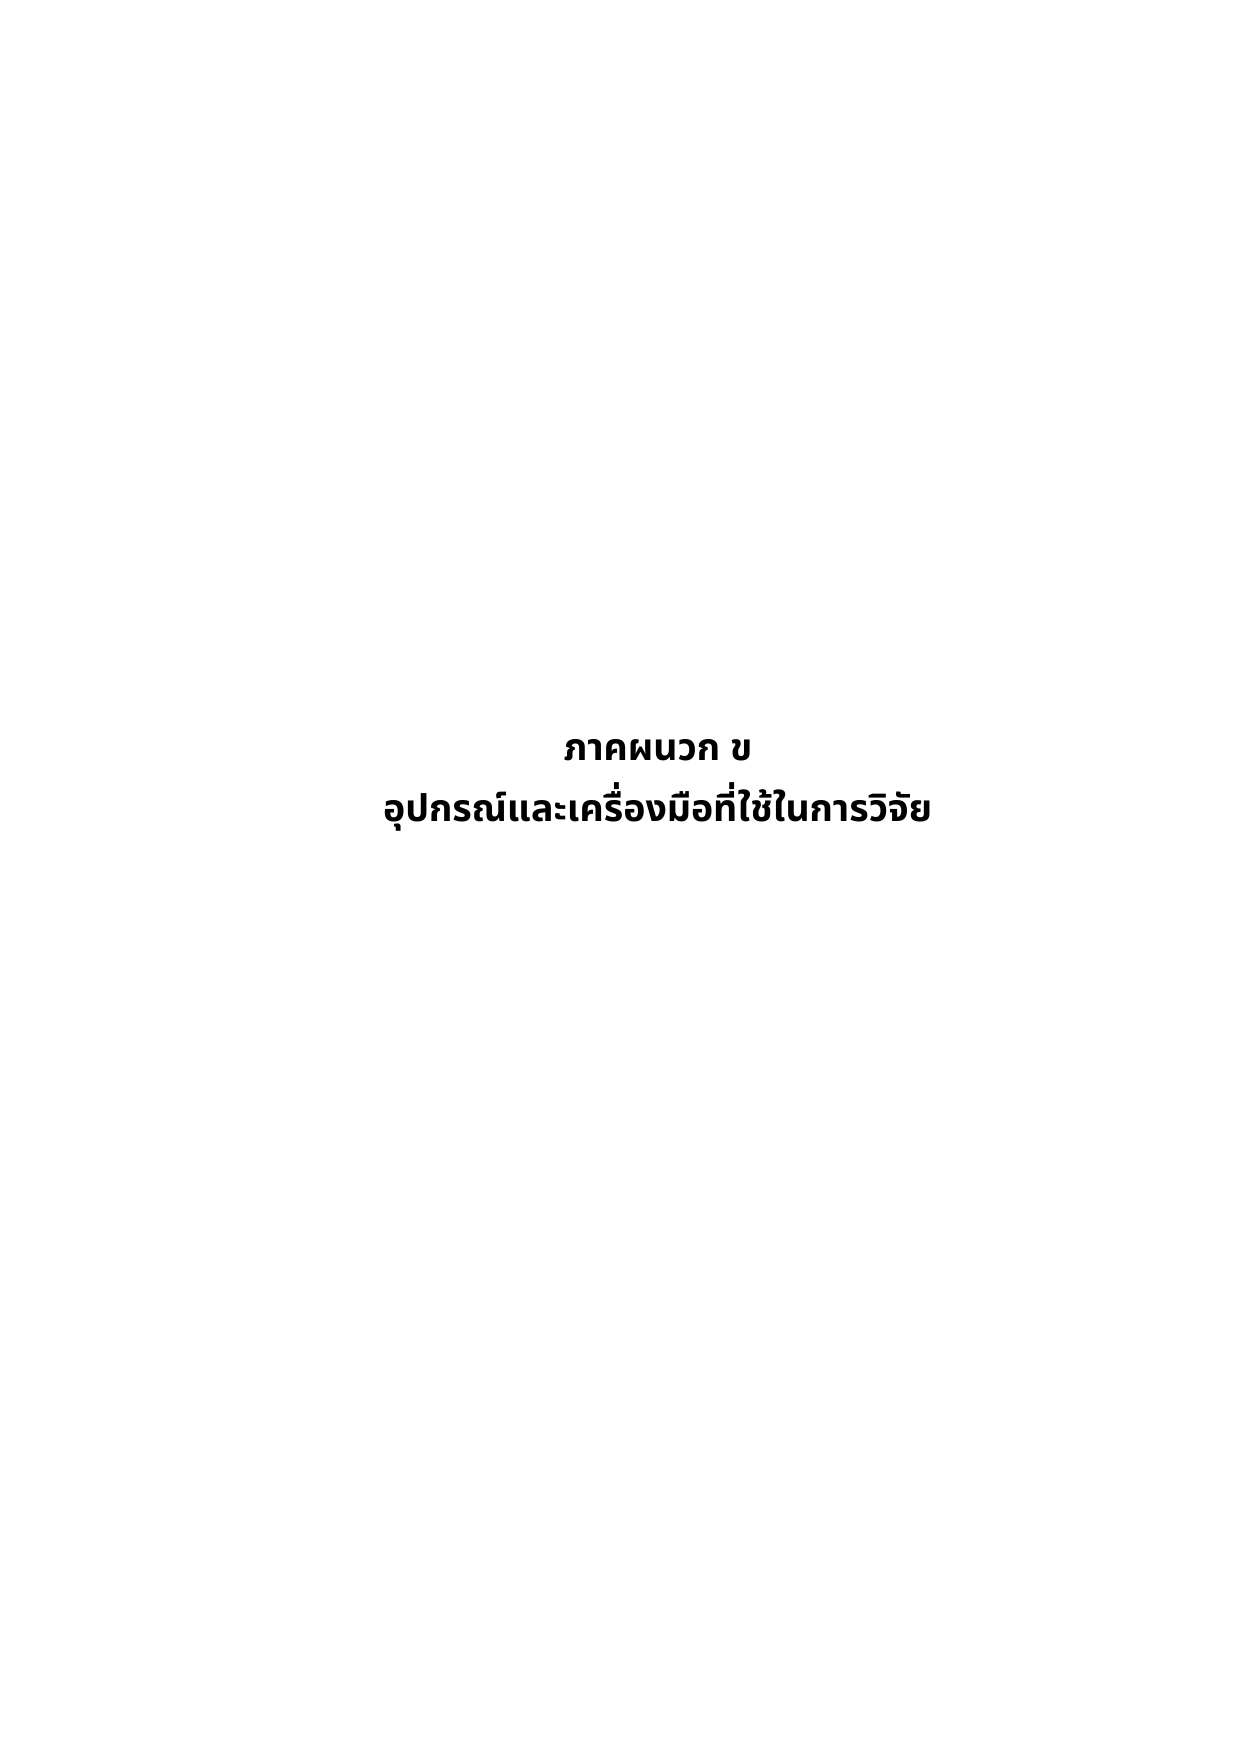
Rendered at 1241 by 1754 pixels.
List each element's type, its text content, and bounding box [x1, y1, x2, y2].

text อุปกรณ์และเครื่องมือที่ใช้ในการวิจัย [225, 782, 1090, 839]
text ภาคผนวก ข [225, 721, 1090, 778]
